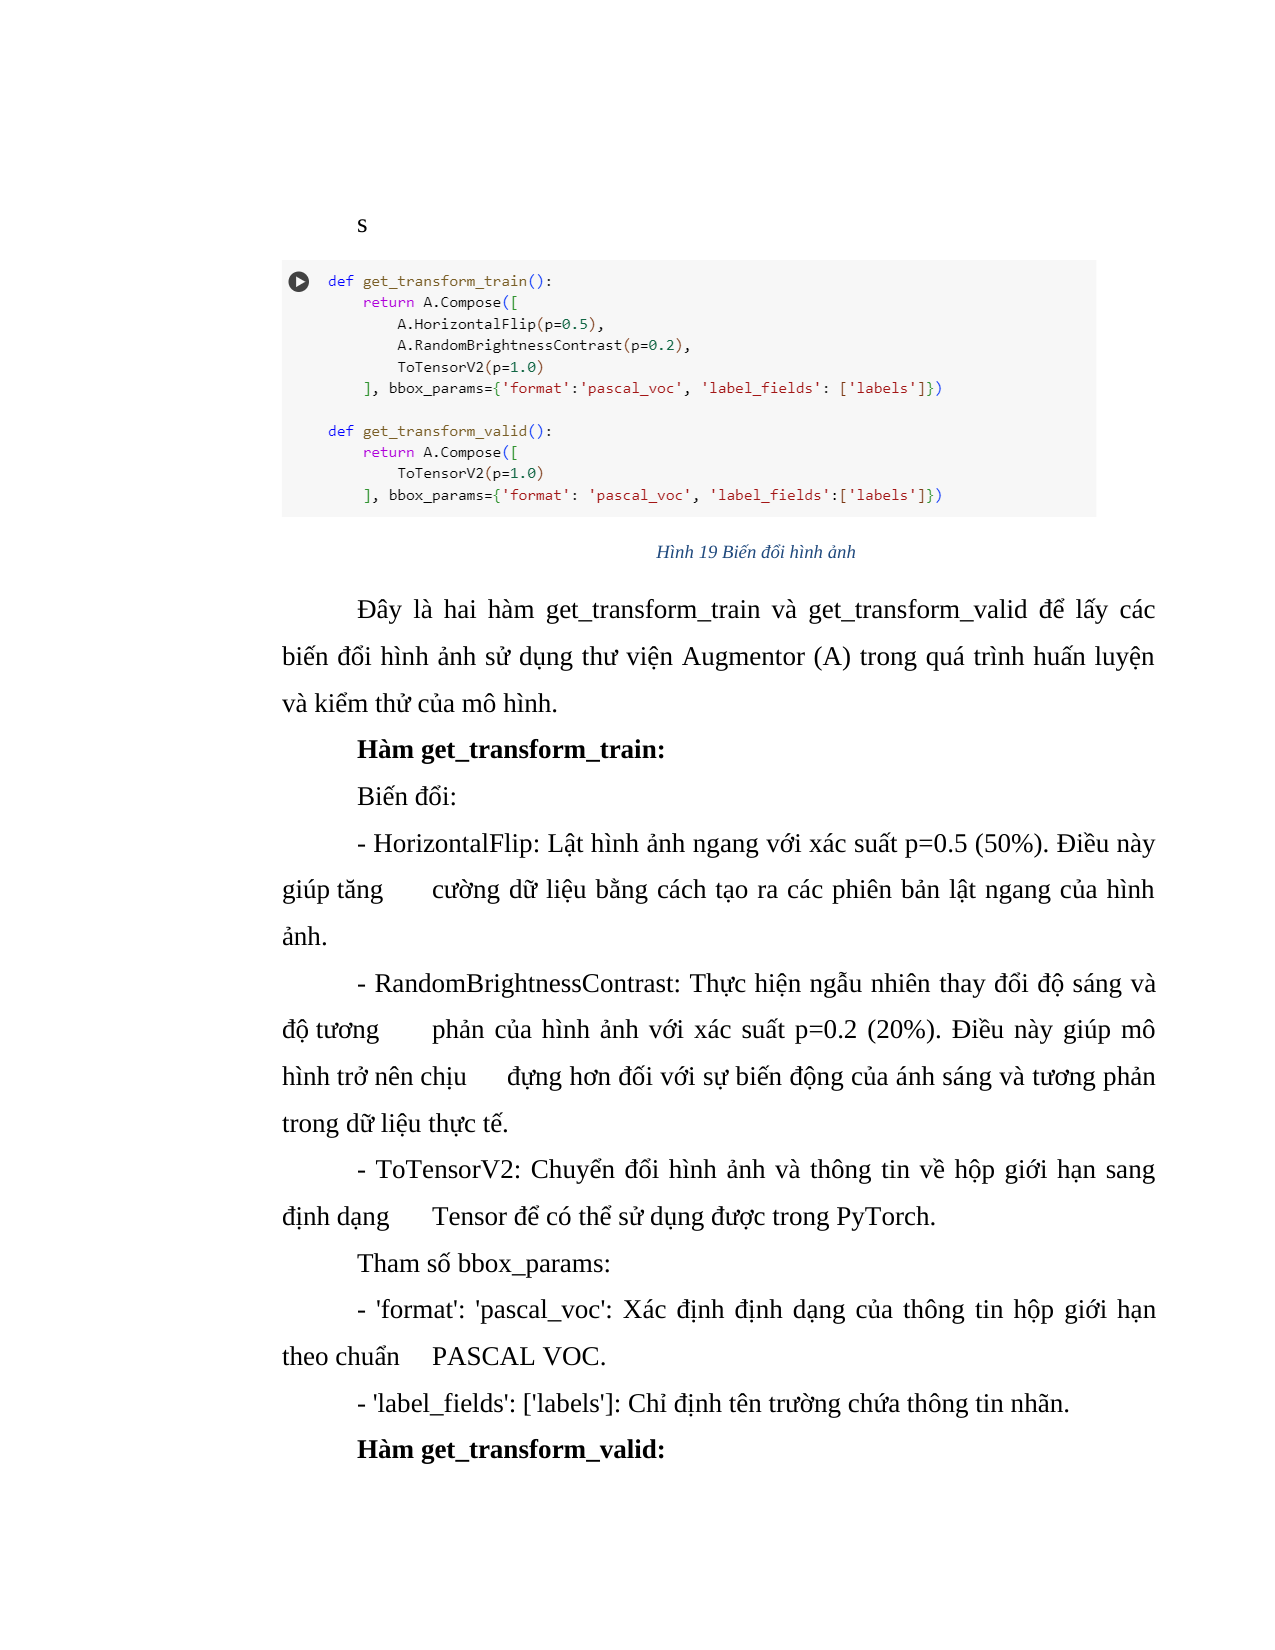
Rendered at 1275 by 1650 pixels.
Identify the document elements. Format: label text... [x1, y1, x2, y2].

text - 'format': 'pascal_voc': Xác định định dạng của thông tin hộp giới hạn theo chuẩn PASCAL VOC. [282, 1294, 1157, 1371]
text - HorizontalFlip: Lật hình ảnh ngang với xác suất p=0.5 (50%). Điều này giúp tăng cường dữ liệu bằng cách tạo ra các phiên bản lật ngang của hình ảnh. [282, 827, 1157, 951]
text Hàm get_transform_train: [282, 734, 1157, 765]
text Hàm get_transform_valid: [282, 1434, 1157, 1465]
text - ToTensorV2: Chuyển đổi hình ảnh và thông tin về hộp giới hạn sang định dạng Tensor để có thể sử dụng được trong PyTorch. [282, 1154, 1157, 1231]
text Hình 19 Biến đổi hình ảnh [282, 541, 1157, 562]
text - RandomBrightnessContrast: Thực hiện ngẫu nhiên thay đổi độ sáng và độ tương phản của hình ảnh với xác suất p=0.2 (20%). Điều này giúp mô hình trở nên chịu đựng hơn đối với sự biến động của ánh sáng và tương phản trong dữ liệu thực tế. [282, 967, 1157, 1138]
text Biến đổi: [282, 780, 1157, 811]
text Tham số bbox_params: [282, 1247, 1157, 1278]
text - 'label_fields': ['labels']: Chỉ định tên trường chứa thông tin nhãn. [282, 1387, 1157, 1418]
picture [281, 253, 1097, 525]
text Đây là hai hàm get_transform_train và get_transform_valid để lấy các biến đổi hình ảnh sử dụng thư viện Augmentor (A) trong quá trình huấn luyện và kiểm thử của mô hình. [282, 594, 1157, 718]
